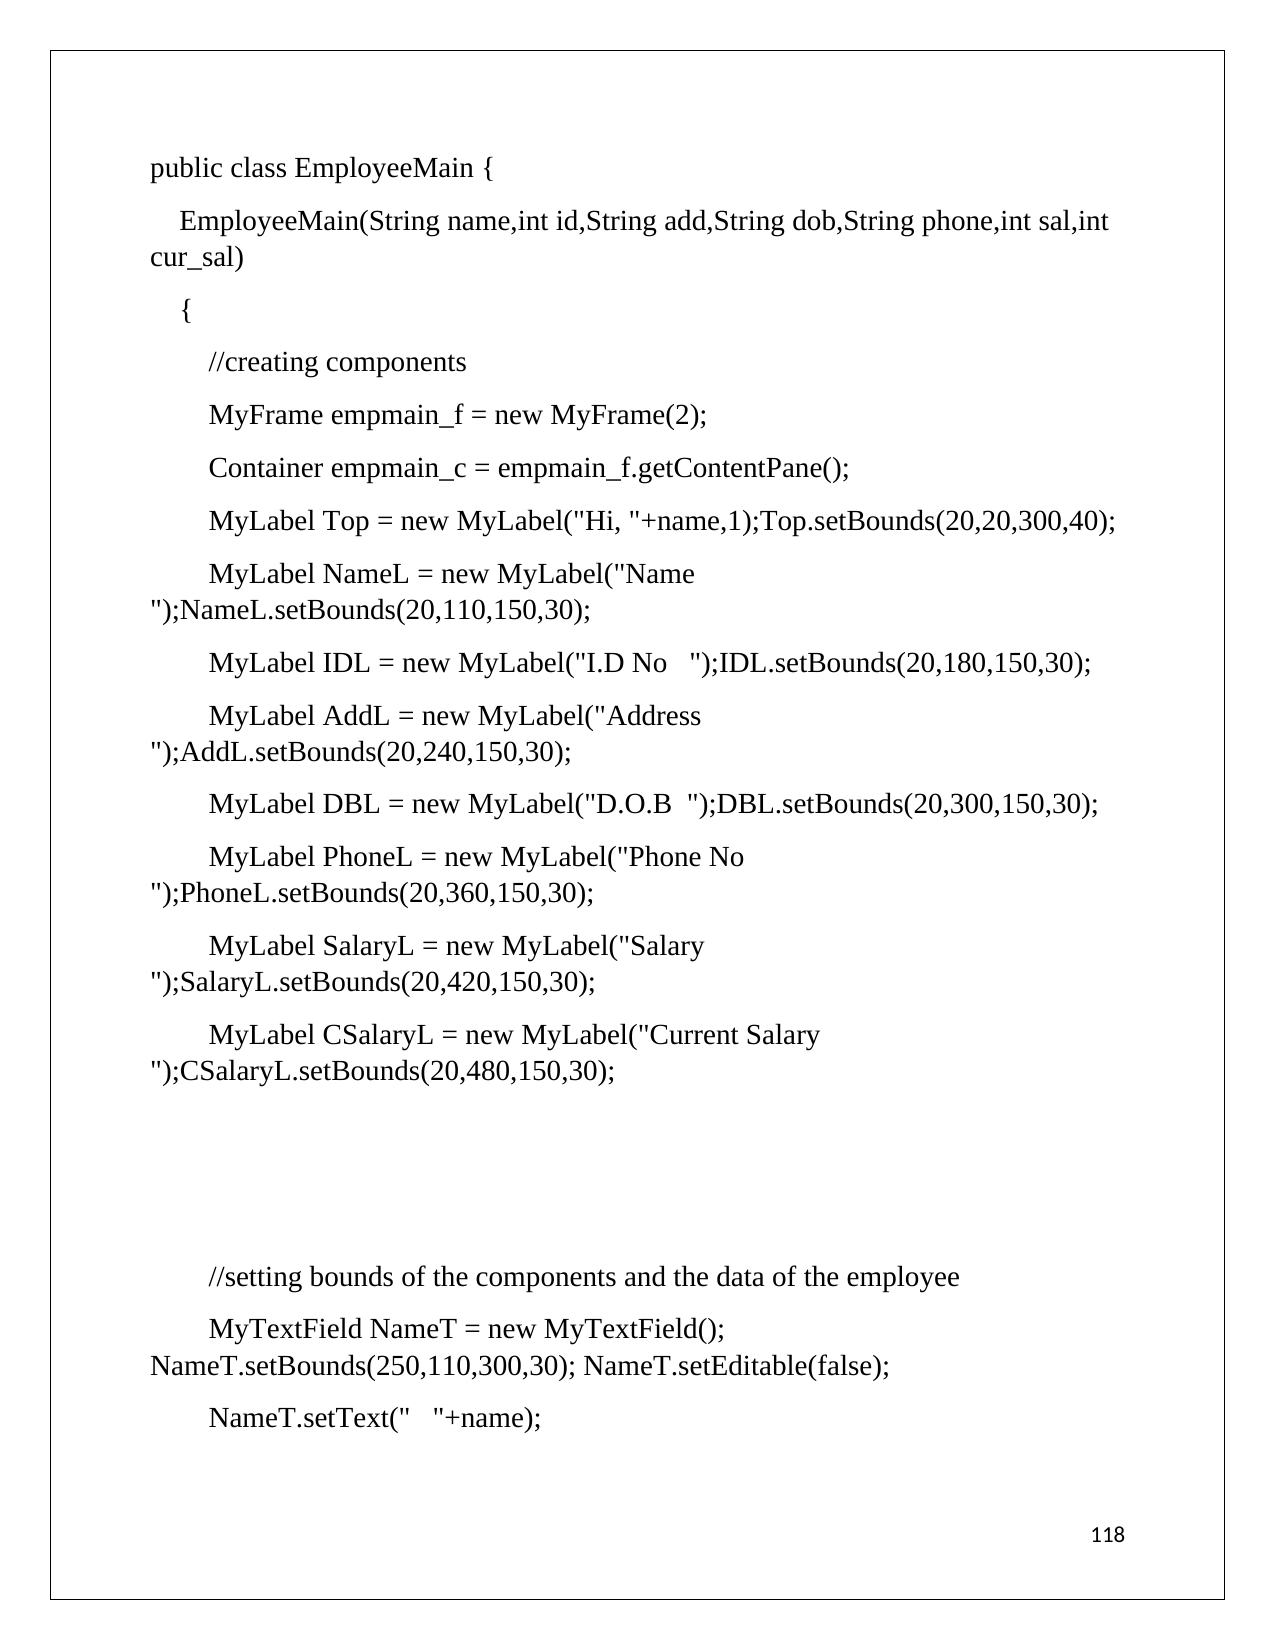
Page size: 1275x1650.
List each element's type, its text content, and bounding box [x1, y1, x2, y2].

text EmployeeMain(String name,int id,String add,String dob,String phone,int sal,int cur_sal) [150, 203, 1125, 272]
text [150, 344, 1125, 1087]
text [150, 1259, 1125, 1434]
text public class EmployeeMain { [150, 150, 1125, 183]
text { [150, 292, 1125, 325]
